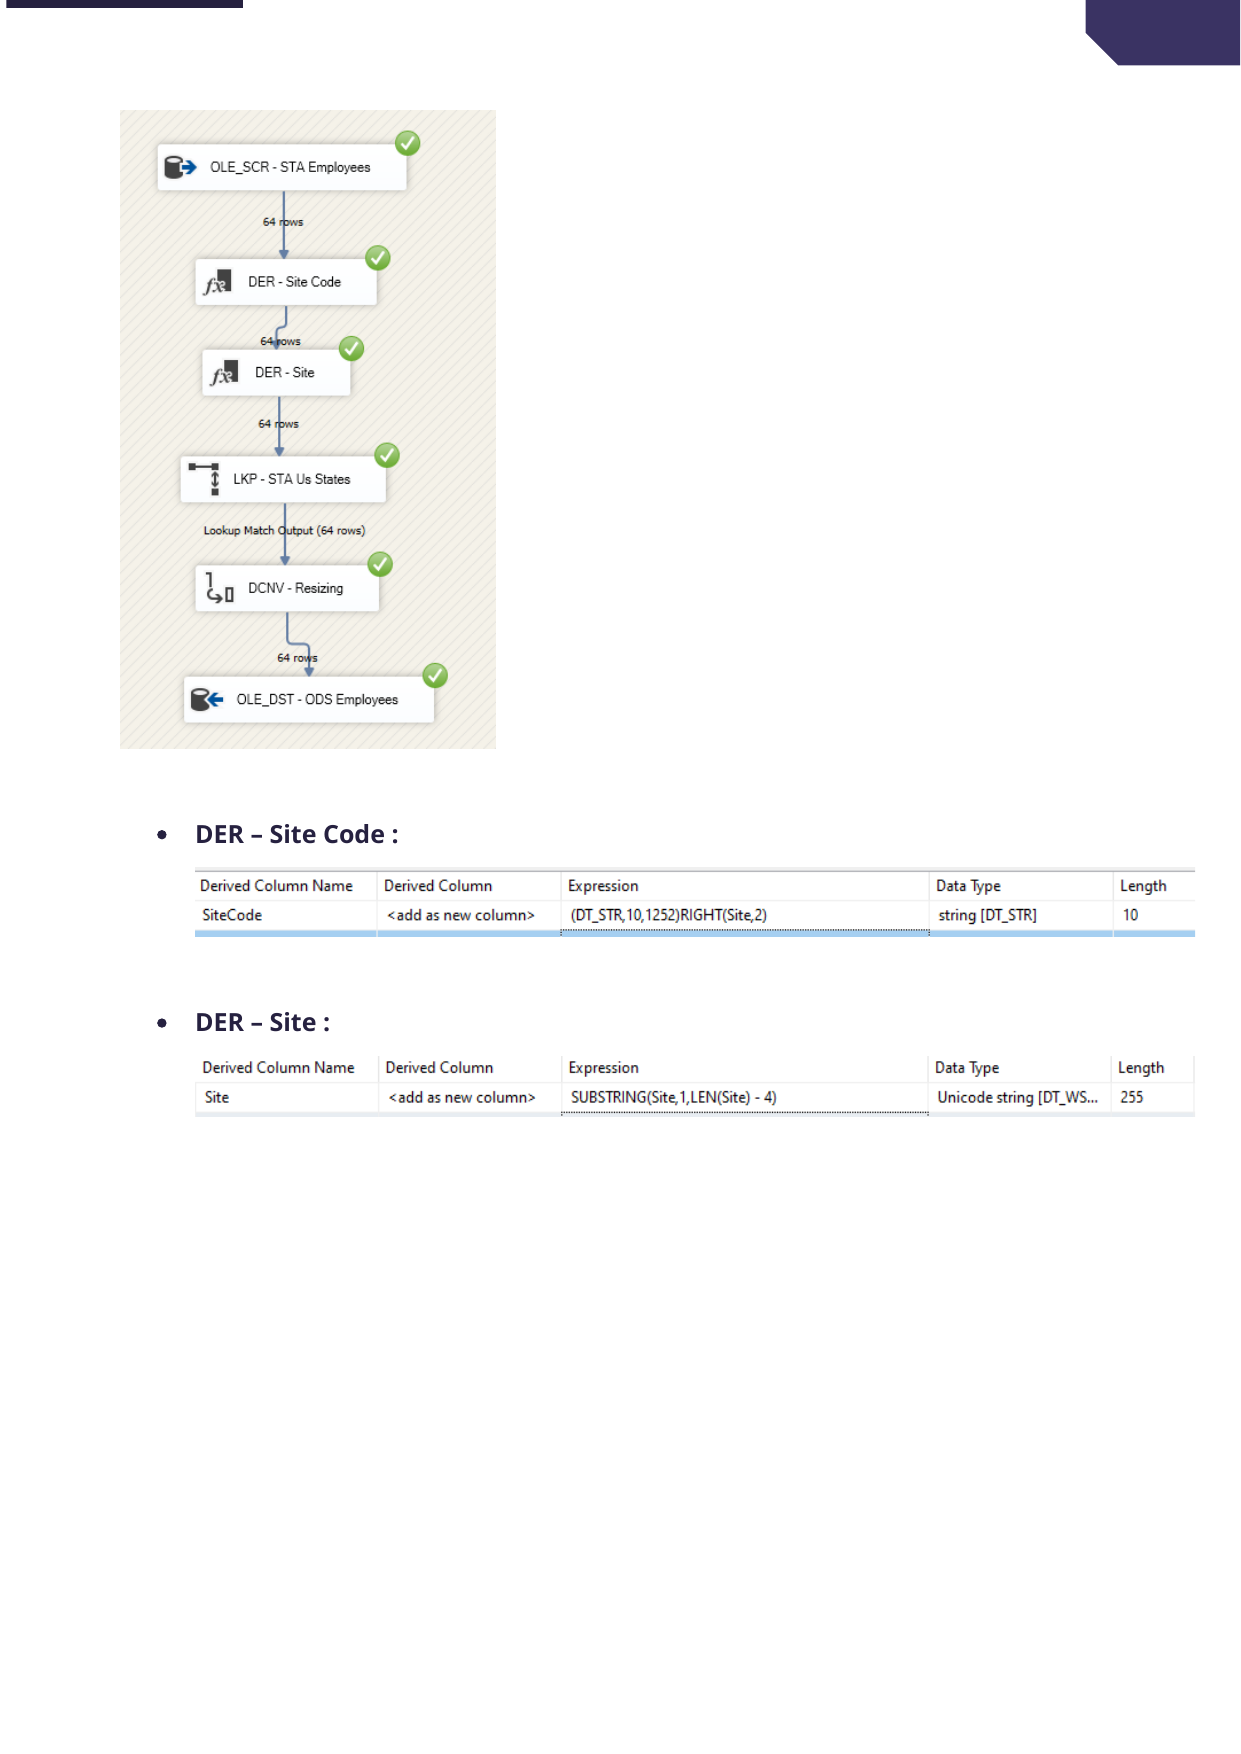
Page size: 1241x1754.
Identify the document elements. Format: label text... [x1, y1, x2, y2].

picture [120, 110, 496, 749]
picture [195, 867, 1196, 937]
list DER – Site : [157, 1005, 1120, 1039]
picture [195, 1056, 1196, 1117]
